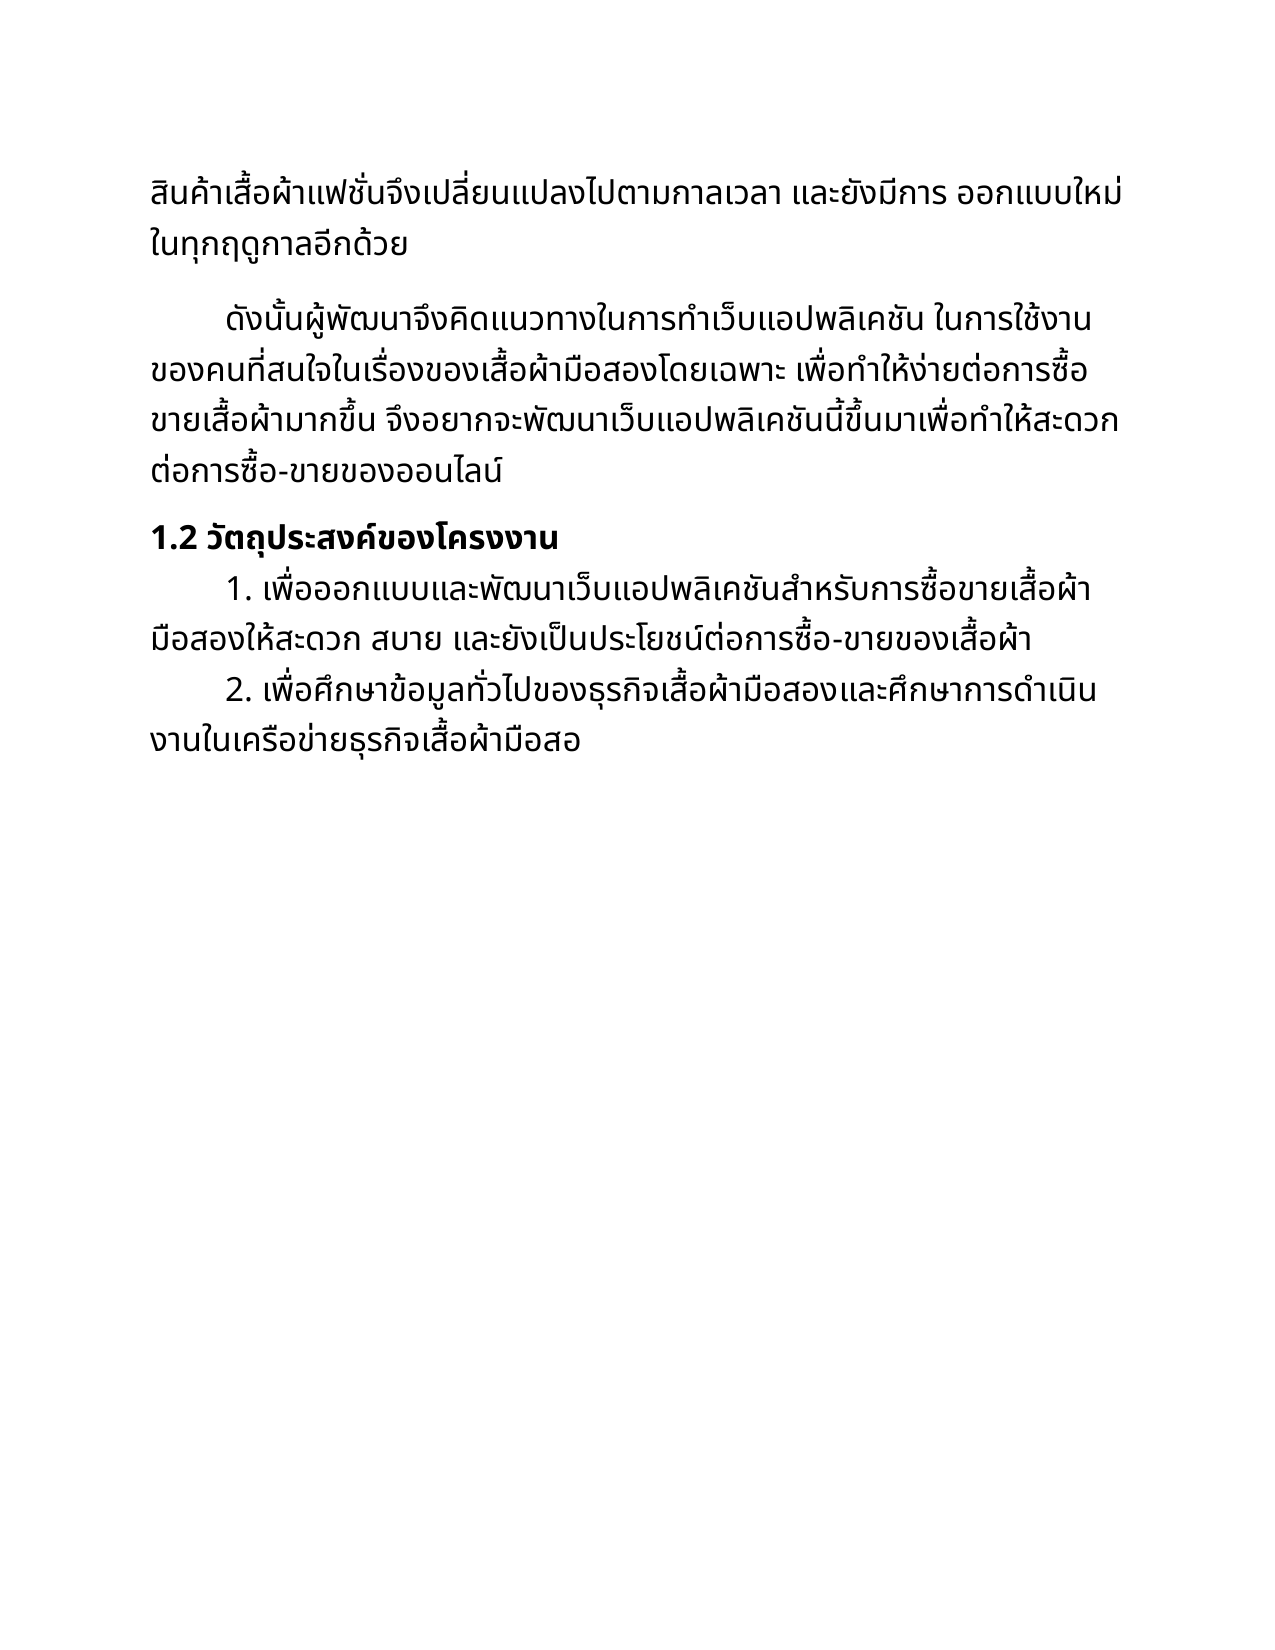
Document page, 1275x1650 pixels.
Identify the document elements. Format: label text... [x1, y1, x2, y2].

text 2. เพื่อศึกษาข้อมูลทั่วไปของธุรกิจเสื้อผ้ามือสองและศึกษาการดำเนินงานในเครือข่ายธุรกิจเสื้อผ้ามือสอ [150, 666, 1125, 767]
text ดังนั้นผู้พัฒนาจึงคิดแนวทางในการทำเว็บแอปพลิเคชัน ในการใช้งานของคนที่สนใจในเรื่องของเสื้อผ้ามือสองโดยเฉพาะ เพื่อทำให้ง่ายต่อการซื้อขายเสื้อผ้ามากขึ้น จึงอยากจะพัฒนาเว็บแอปพลิเคชันนี้ขึ้นมาเพื่อทำให้สะดวกต่อการซื้อ-ขายของออนไลน์ [150, 295, 1125, 497]
text 1.2 วัตถุประสงค์ของโครงงาน [150, 514, 1125, 564]
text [150, 169, 1125, 270]
text 1. เพื่อออกแบบและพัฒนาเว็บแอปพลิเคชันสำหรับการซื้อขายเสื้อผ้ามือสองให้สะดวก สบาย และยังเป็นประโยชน์ต่อการซื้อ-ขายของเสื้อผ้า [150, 564, 1125, 666]
